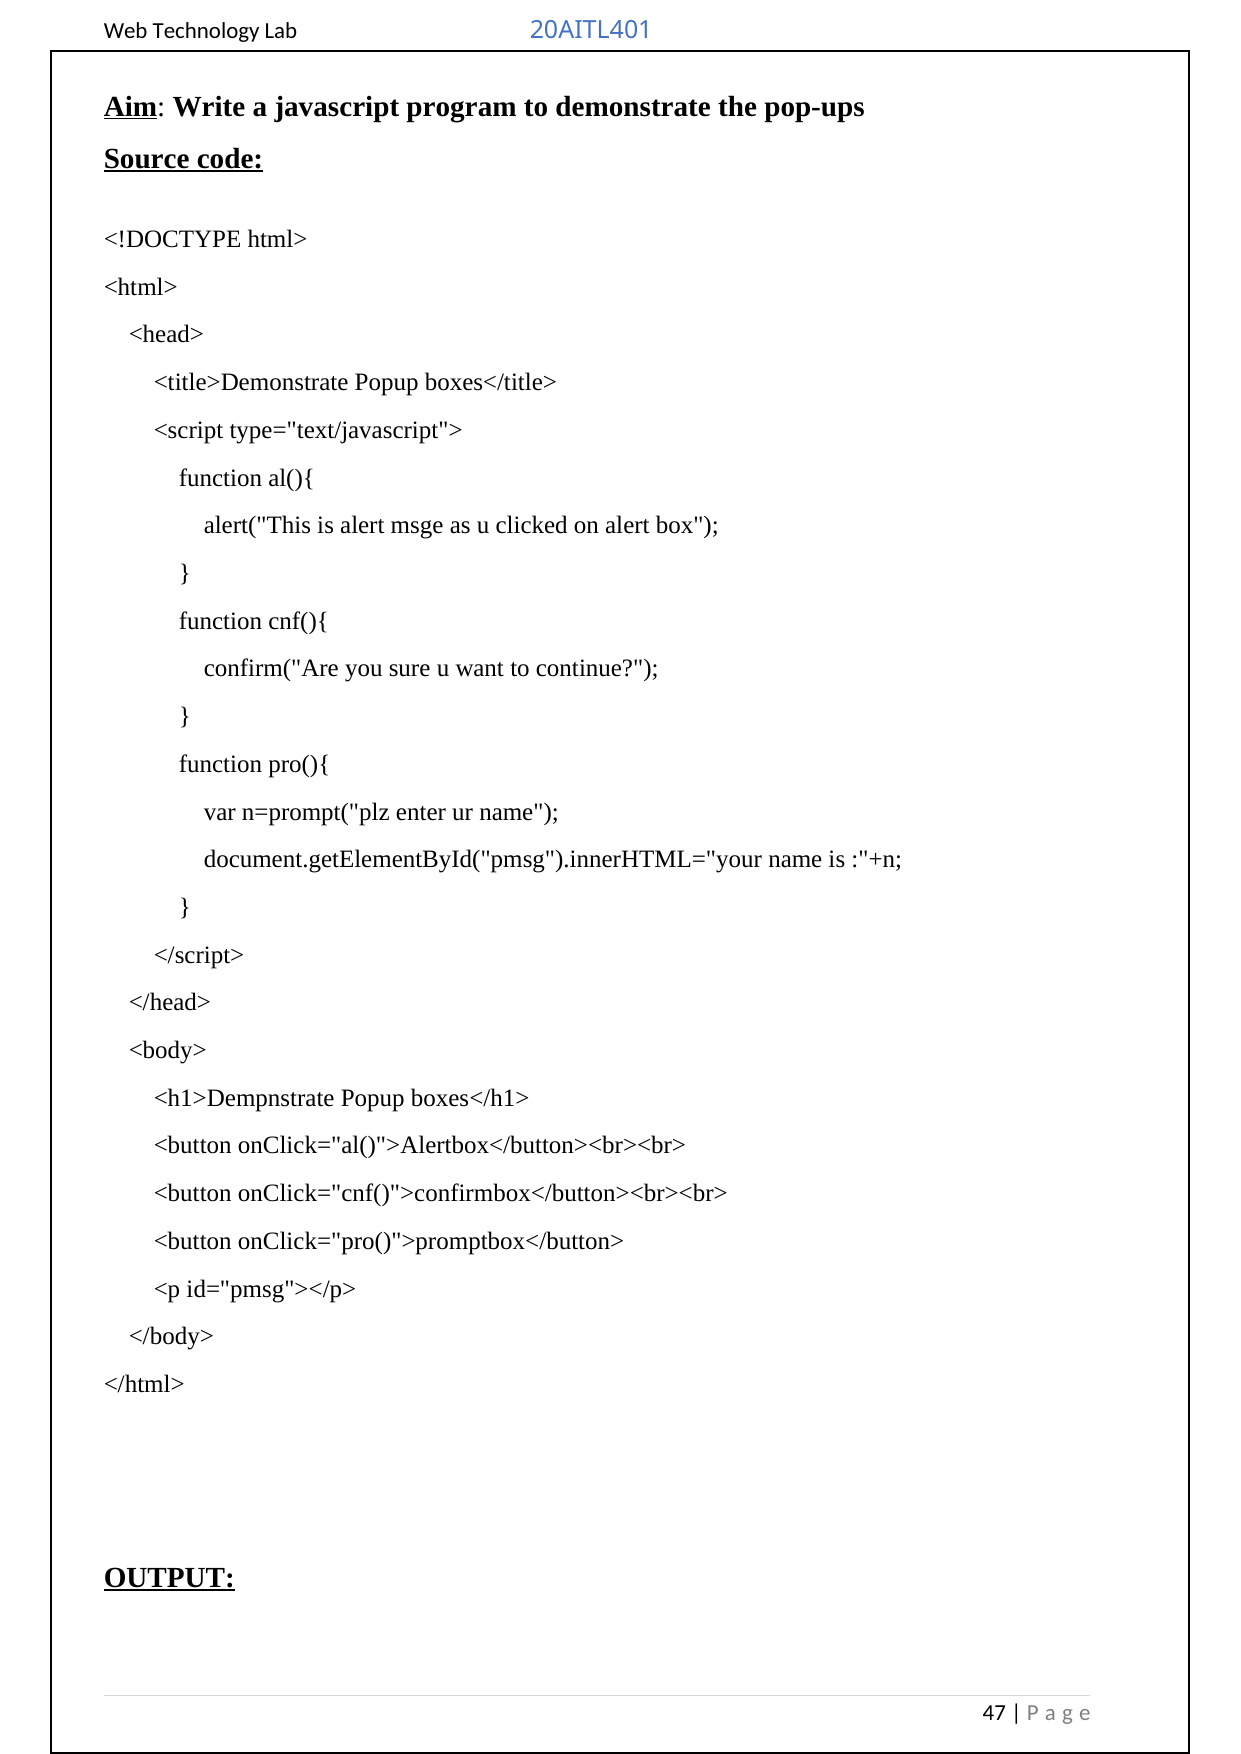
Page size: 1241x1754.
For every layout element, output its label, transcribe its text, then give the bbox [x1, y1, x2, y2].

text <button onClick="cnf()">confirmbox</button><br><br> [74, 1178, 1090, 1207]
text var n=prompt("plz enter ur name"); [74, 797, 1090, 825]
text <html> [74, 272, 1090, 301]
text </body> [74, 1321, 1090, 1350]
text } [74, 558, 1090, 587]
text <button onClick="pro()">promptbox</button> [74, 1226, 1090, 1255]
text <body> [74, 1035, 1090, 1064]
text function al(){ [74, 463, 1090, 491]
text <button onClick="al()">Alertbox</button><br><br> [74, 1131, 1090, 1159]
text document.getElementById("pmsg").innerHTML="your name is :"+n; [74, 844, 1090, 873]
text </script> [74, 940, 1090, 968]
text Aim: Write a javascript program to demonstrate the pop-ups [74, 89, 1090, 122]
text OUTPUT: [74, 1560, 1090, 1593]
text alert("This is alert msge as u clicked on alert box"); [74, 510, 1090, 539]
text <!DOCTYPE html> [74, 224, 1090, 253]
text } [74, 892, 1090, 921]
text <title>Demonstrate Popup boxes</title> [74, 367, 1090, 396]
text </html> [74, 1369, 1090, 1398]
text function pro(){ [74, 749, 1090, 778]
text <h1>Dempnstrate Popup boxes</h1> [74, 1083, 1090, 1112]
text </head> [74, 987, 1090, 1016]
text <head> [74, 319, 1090, 348]
text Source code: [74, 141, 1090, 205]
text <script type="text/javascript"> [74, 415, 1090, 444]
text function cnf(){ [74, 606, 1090, 634]
text <p id="pmsg"></p> [74, 1274, 1090, 1302]
text confirm("Are you sure u want to continue?"); [74, 653, 1090, 682]
text } [74, 701, 1090, 730]
